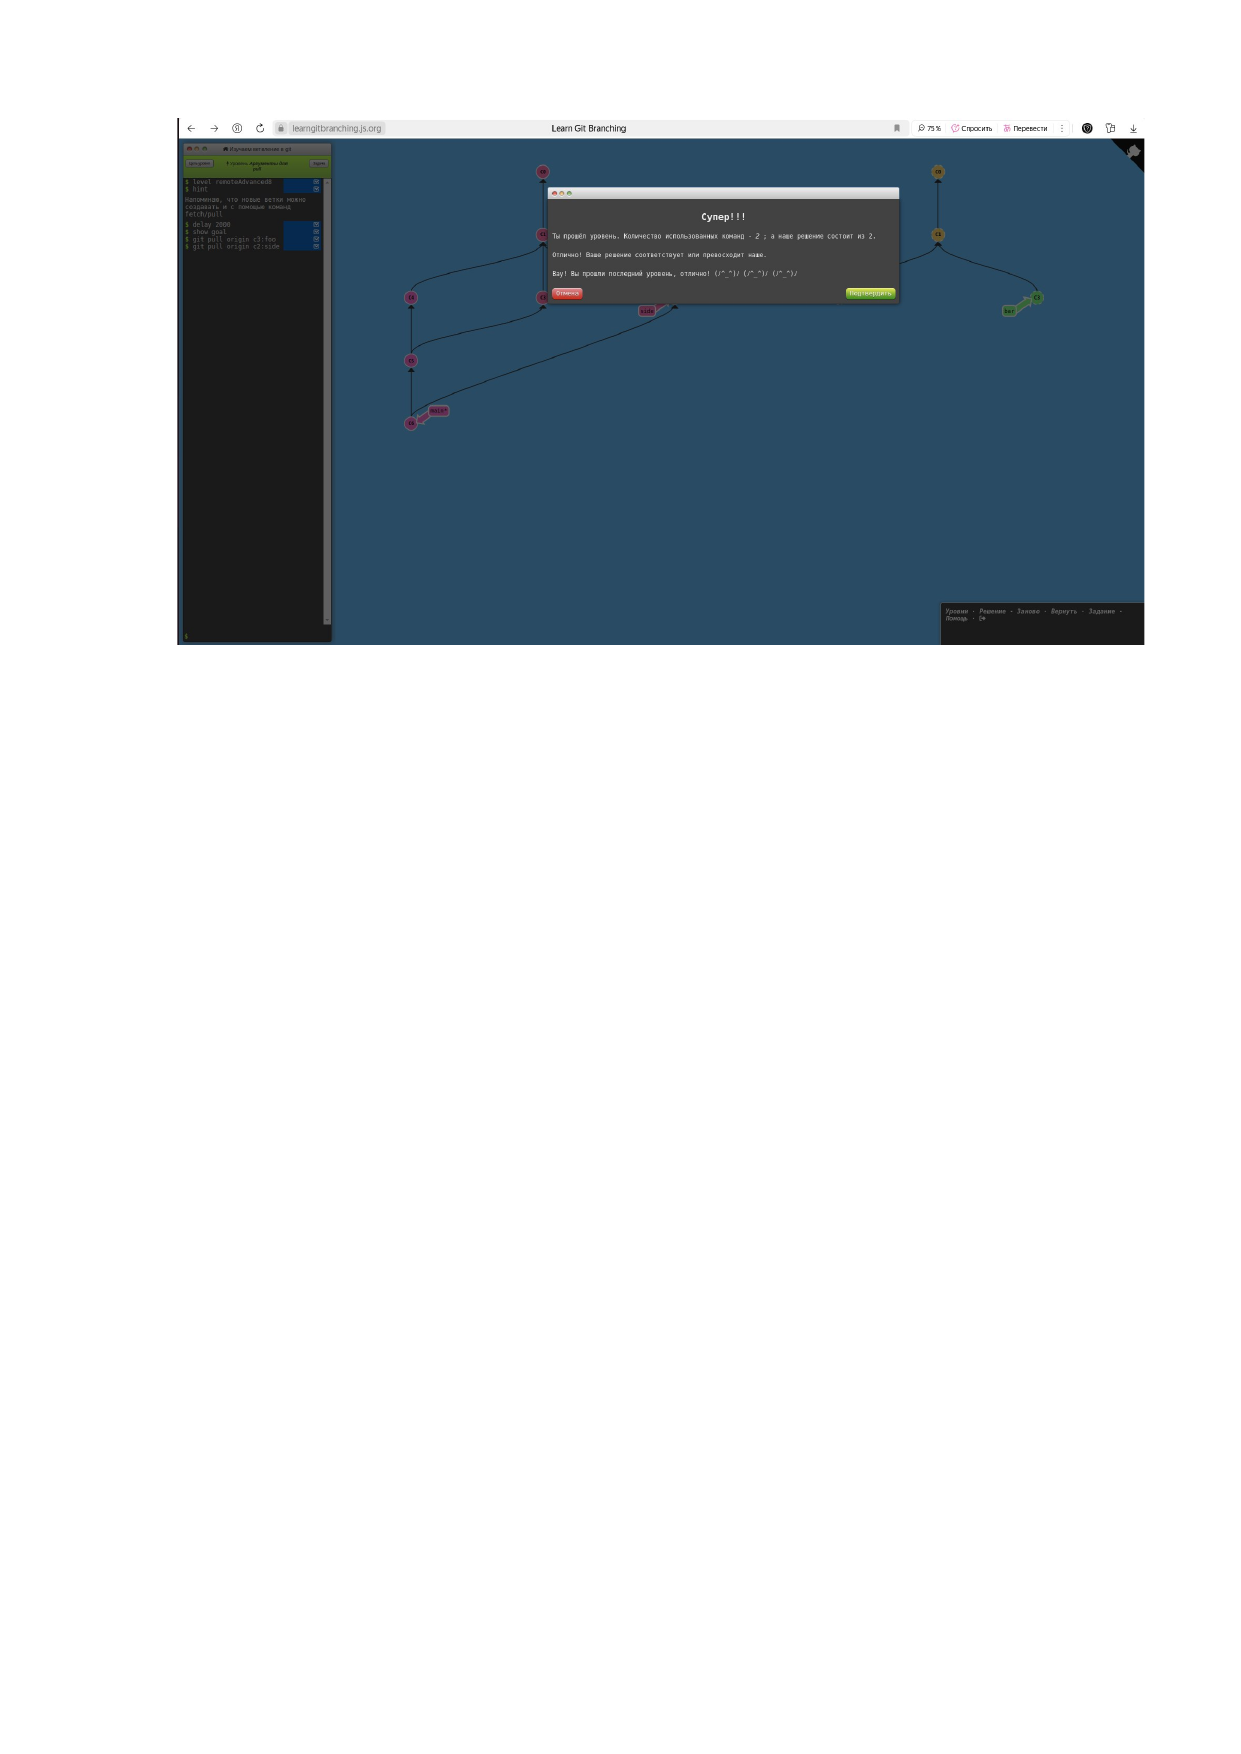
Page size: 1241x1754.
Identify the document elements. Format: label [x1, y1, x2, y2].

picture [177, 118, 1145, 645]
